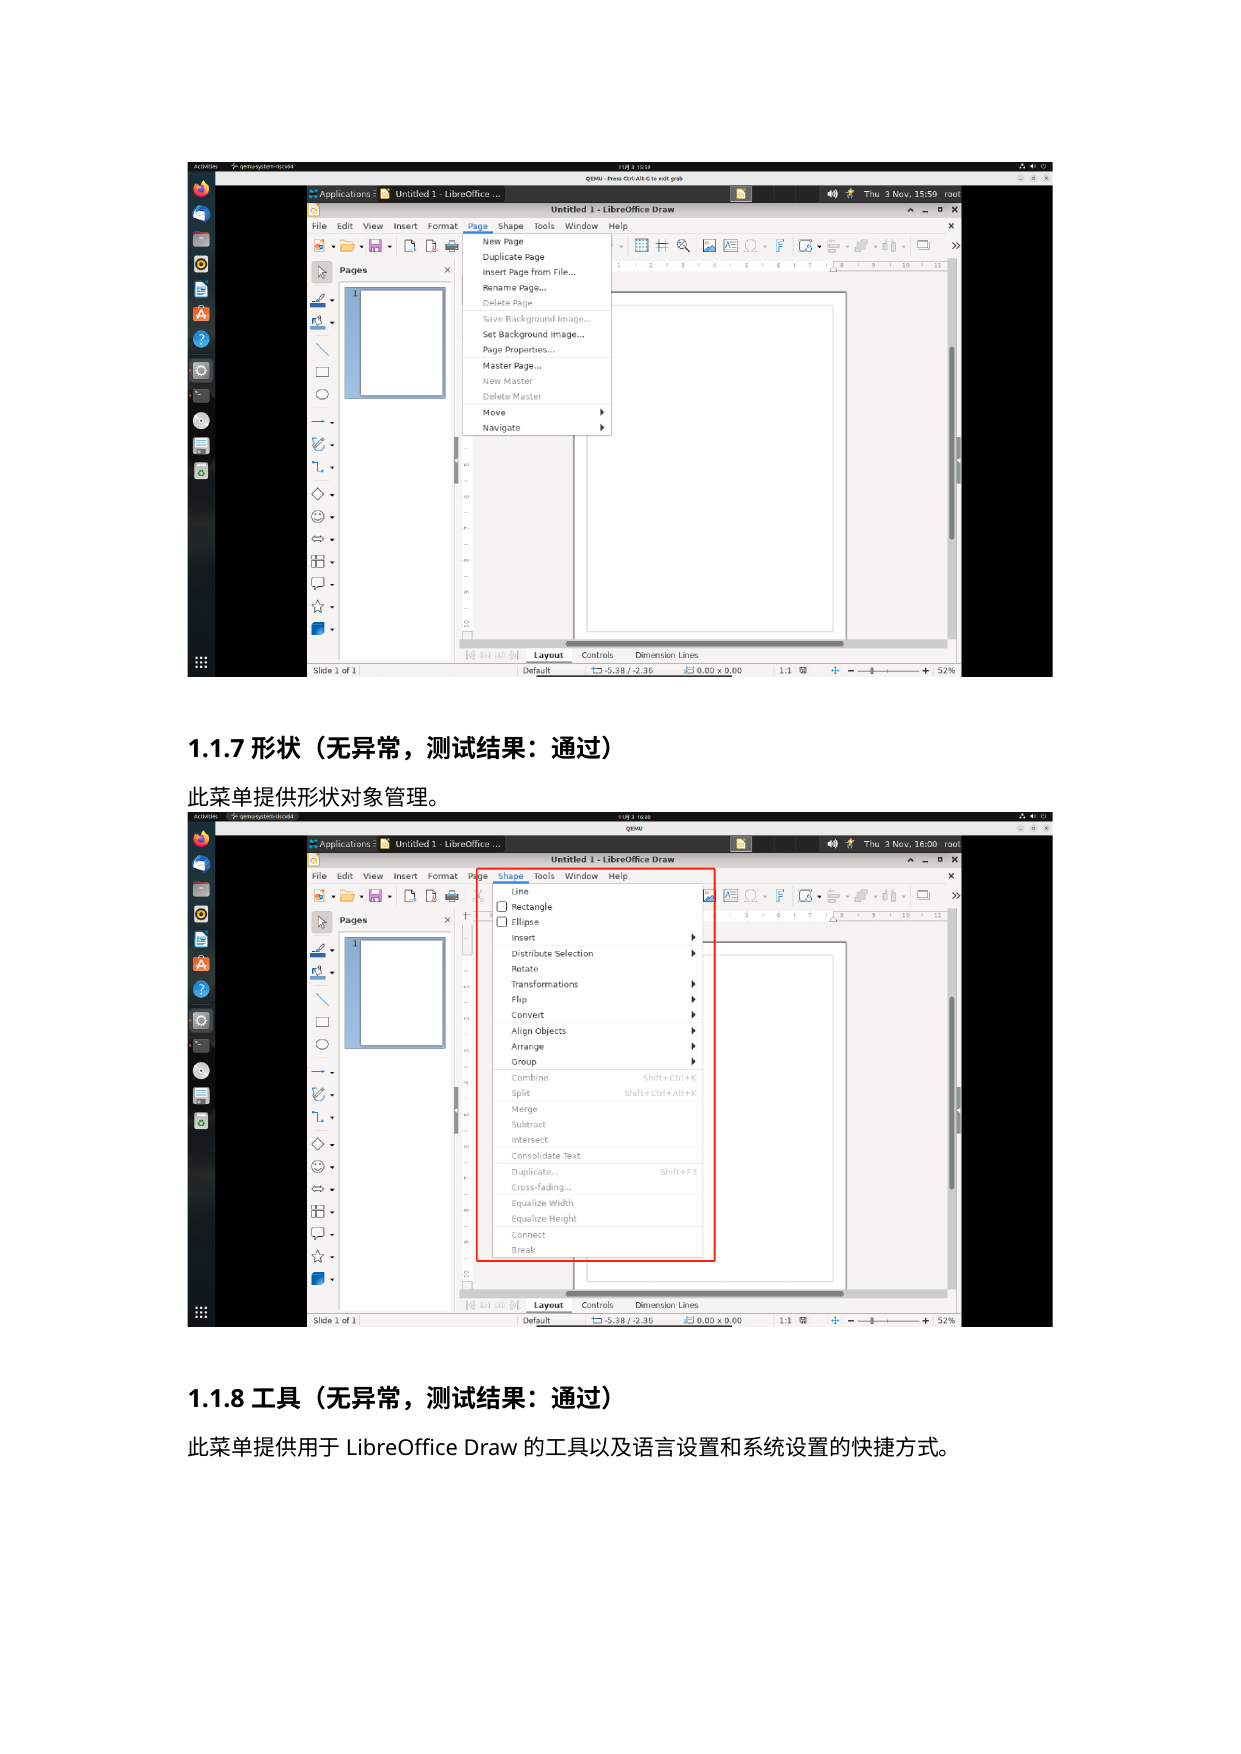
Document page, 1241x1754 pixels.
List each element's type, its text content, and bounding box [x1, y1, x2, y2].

picture [187, 812, 1053, 1327]
text 1.1.7 形状（无异常，测试结果：通过） [187, 714, 1053, 779]
text 此菜单提供用于 LibreOffice Draw 的工具以及语言设置和系统设置的快捷方式。 [187, 1429, 1053, 1462]
text 此菜单提供形状对象管理。 [187, 779, 1053, 812]
picture [187, 162, 1053, 677]
text 1.1.8 工具（无异常，测试结果：通过） [187, 1364, 1053, 1429]
